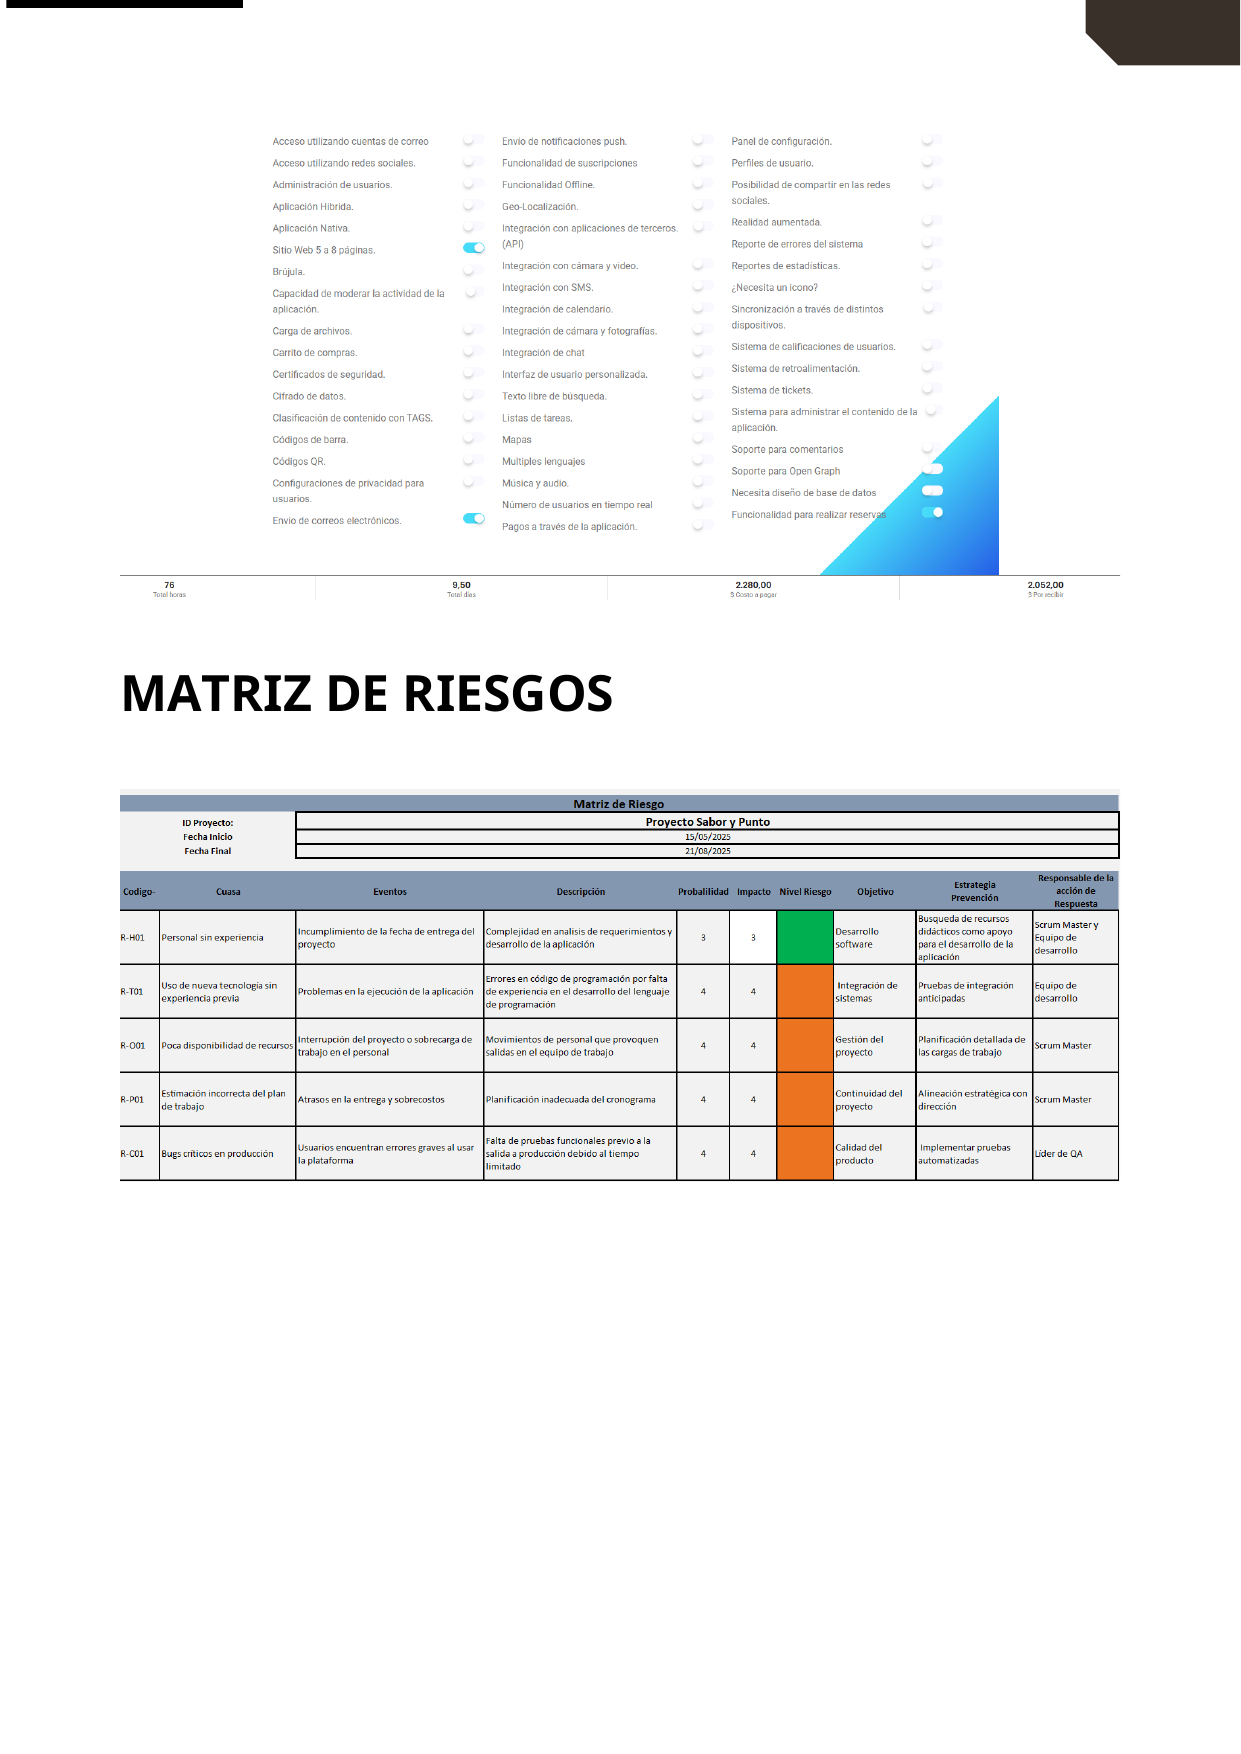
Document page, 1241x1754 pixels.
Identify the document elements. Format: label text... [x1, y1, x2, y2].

picture [120, 110, 1121, 601]
picture [120, 789, 1121, 1182]
subtitle MATRIZ DE RIESGOS [120, 658, 1120, 726]
